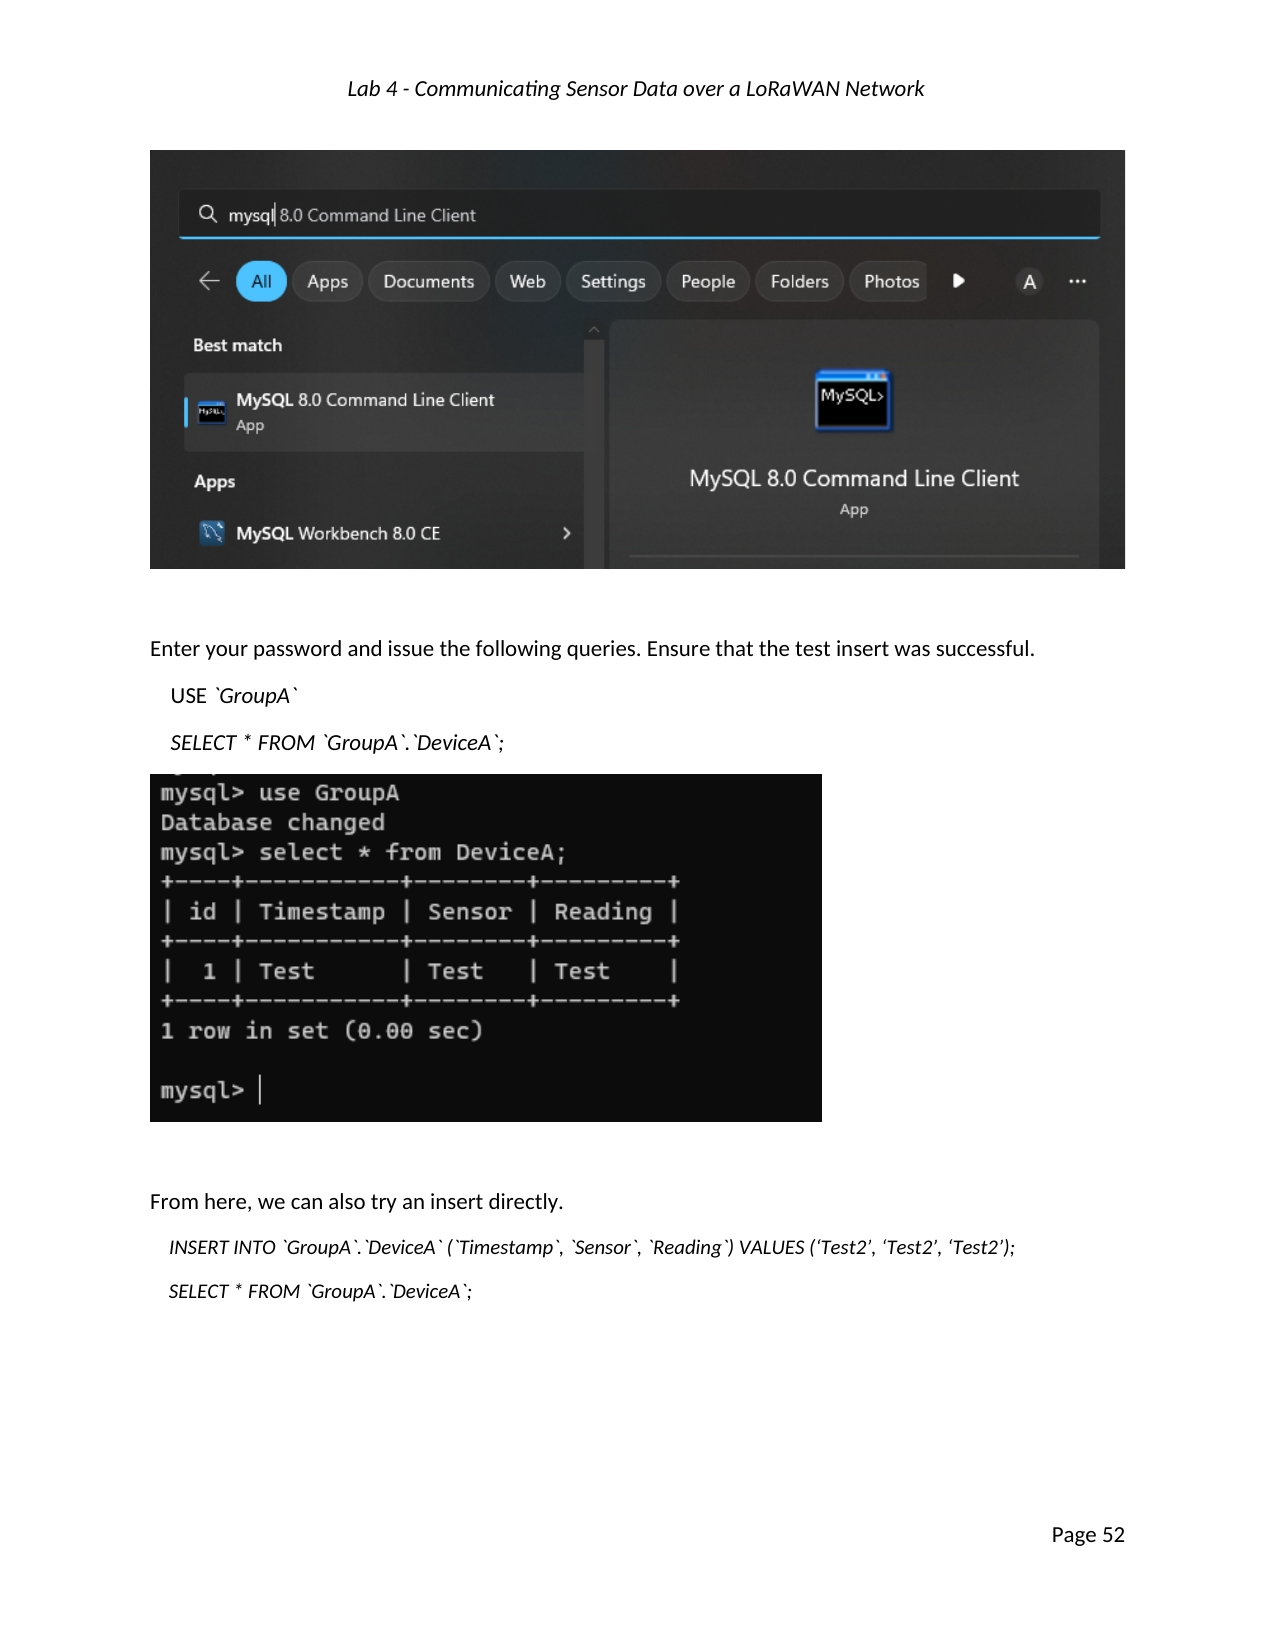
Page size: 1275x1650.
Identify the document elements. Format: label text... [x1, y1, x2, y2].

text From here, we can also try an insert directly. [150, 1187, 1125, 1215]
text USE `GroupA` [150, 681, 1125, 709]
picture [150, 150, 1125, 569]
text INSERT INTO `GroupA`.`DeviceA` (`Timestamp`, `Sensor`, `Reading`) VALUES (‘Test2’, ‘Test2’, ‘Test2’); [150, 1234, 1125, 1260]
text SELECT * FROM `GroupA`.`DeviceA`; [150, 728, 1125, 756]
picture [150, 774, 822, 1122]
text Enter your password and issue the following queries. Ensure that the test insert was successful. [150, 634, 1125, 662]
text SELECT * FROM `GroupA`.`DeviceA`; [150, 1278, 1125, 1304]
